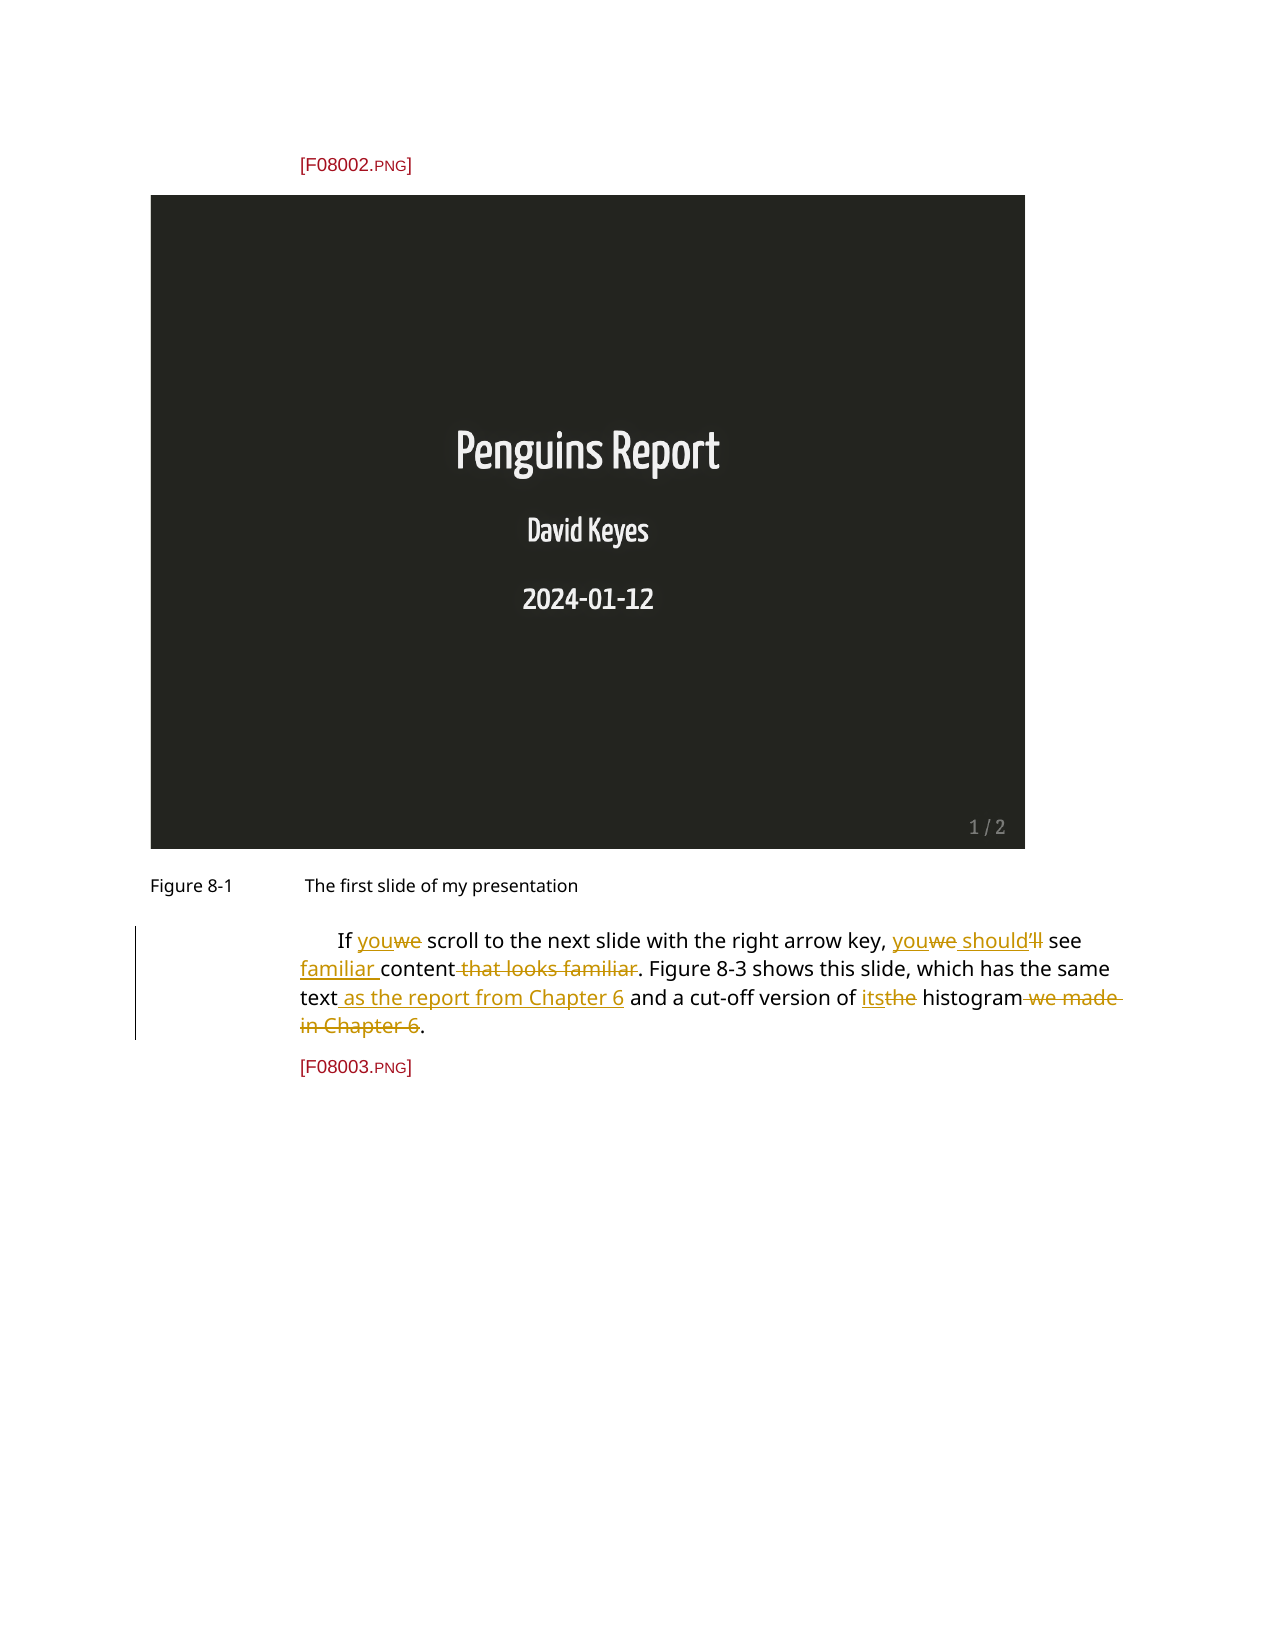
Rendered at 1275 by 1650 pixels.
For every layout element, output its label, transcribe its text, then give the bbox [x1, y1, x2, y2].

picture [150, 195, 1025, 849]
text [F08002.png] [300, 150, 1125, 175]
text The first slide of my presentation [150, 873, 1125, 897]
text [F08003.png] [300, 1052, 1125, 1077]
text If scroll to the next slide with the right arrow key, see content. Figure 8-3 shows this slide, which has the same text and a cut-off version of histogram. [300, 926, 1125, 1039]
